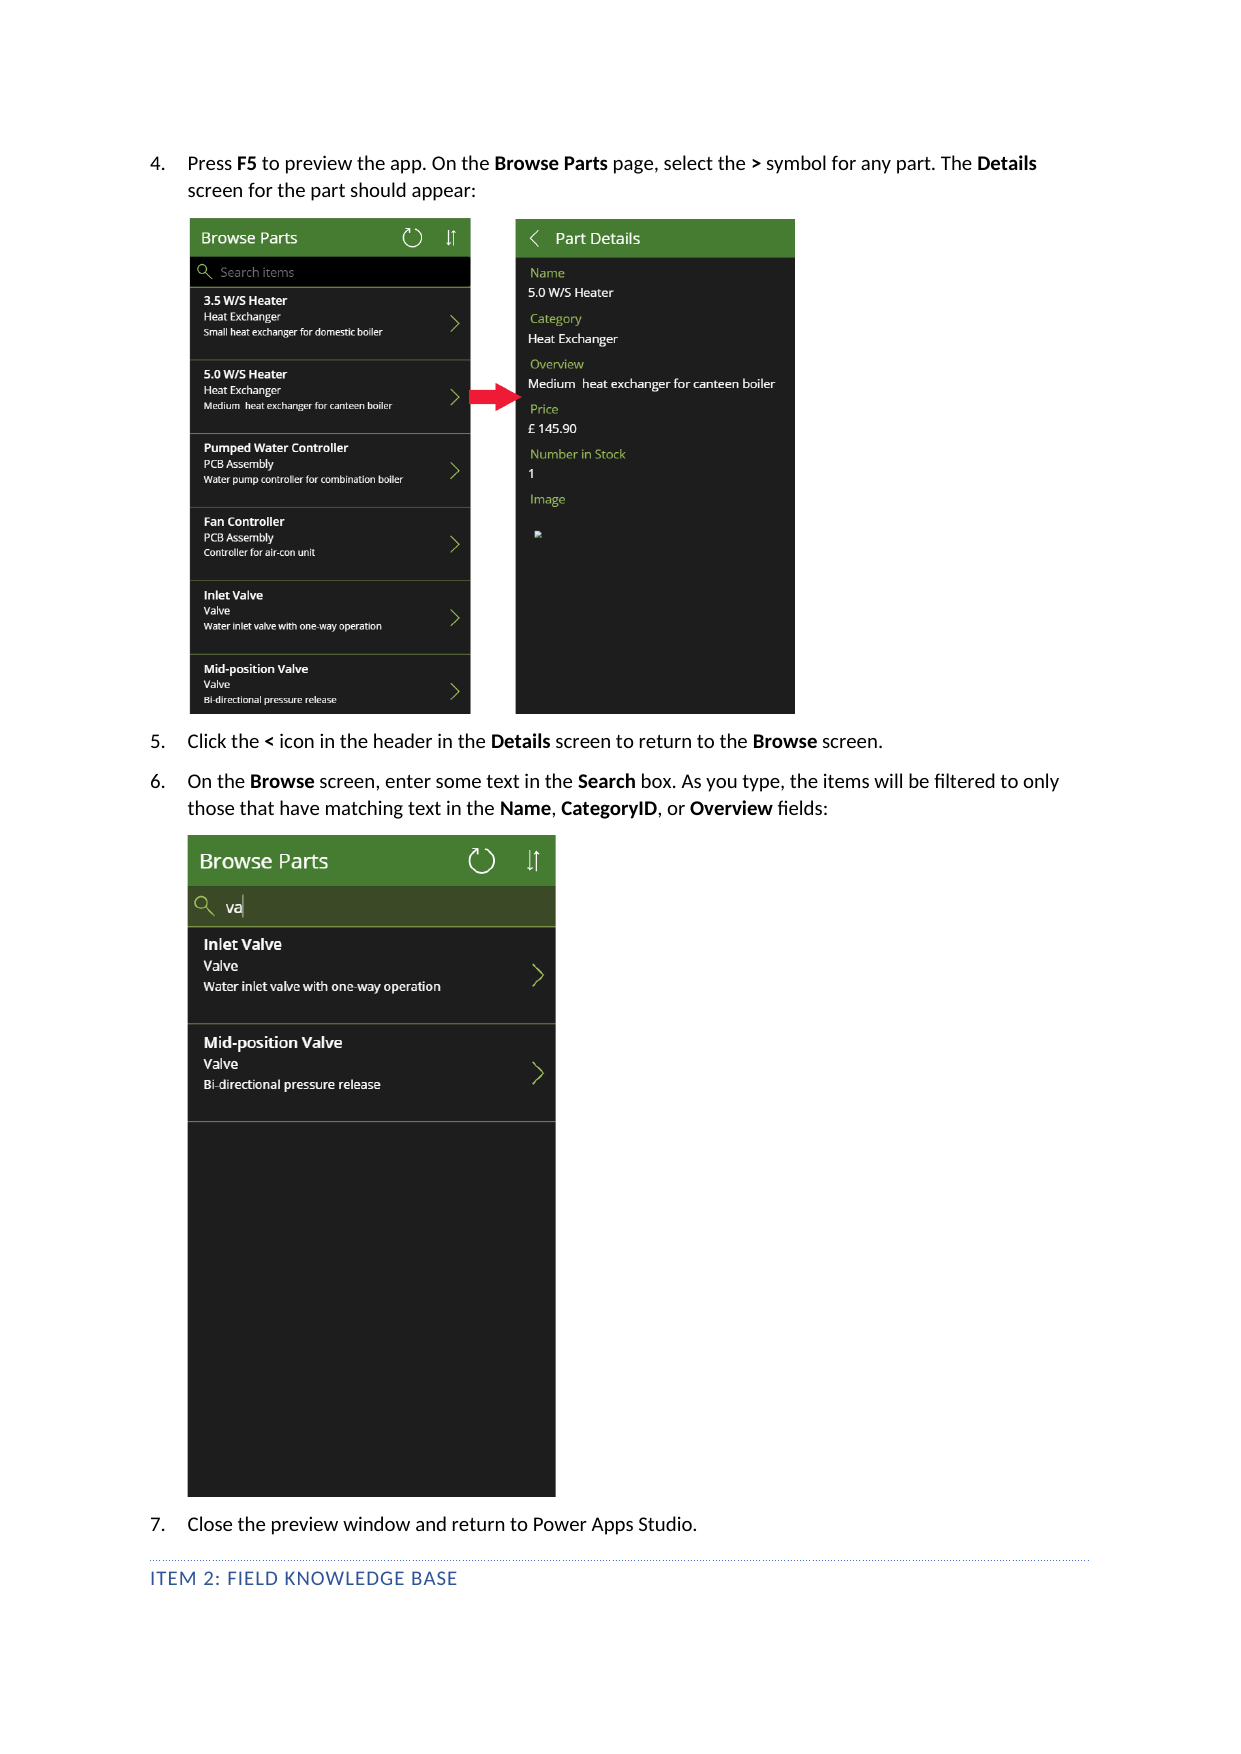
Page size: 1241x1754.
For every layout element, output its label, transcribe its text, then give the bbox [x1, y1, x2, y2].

subtitle Item 2: Field Knowledge base [150, 1560, 1090, 1591]
list On the Browse screen, enter some text in the Search box. As you type, the items will be filtered to only those that have matching text in the Name, CategoryID, or Overview fields: [150, 768, 1090, 821]
list Click the < icon in the header in the Details screen to return to the Browse screen. [150, 728, 1090, 753]
list Press F5 to preview the app. On the Browse Parts page, select the > symbol for any part. The Details screen for the part should appear: [150, 150, 1090, 203]
list Close the preview window and return to Power Apps Studio. [150, 1512, 1090, 1537]
picture [187, 835, 556, 1497]
picture [187, 217, 797, 714]
